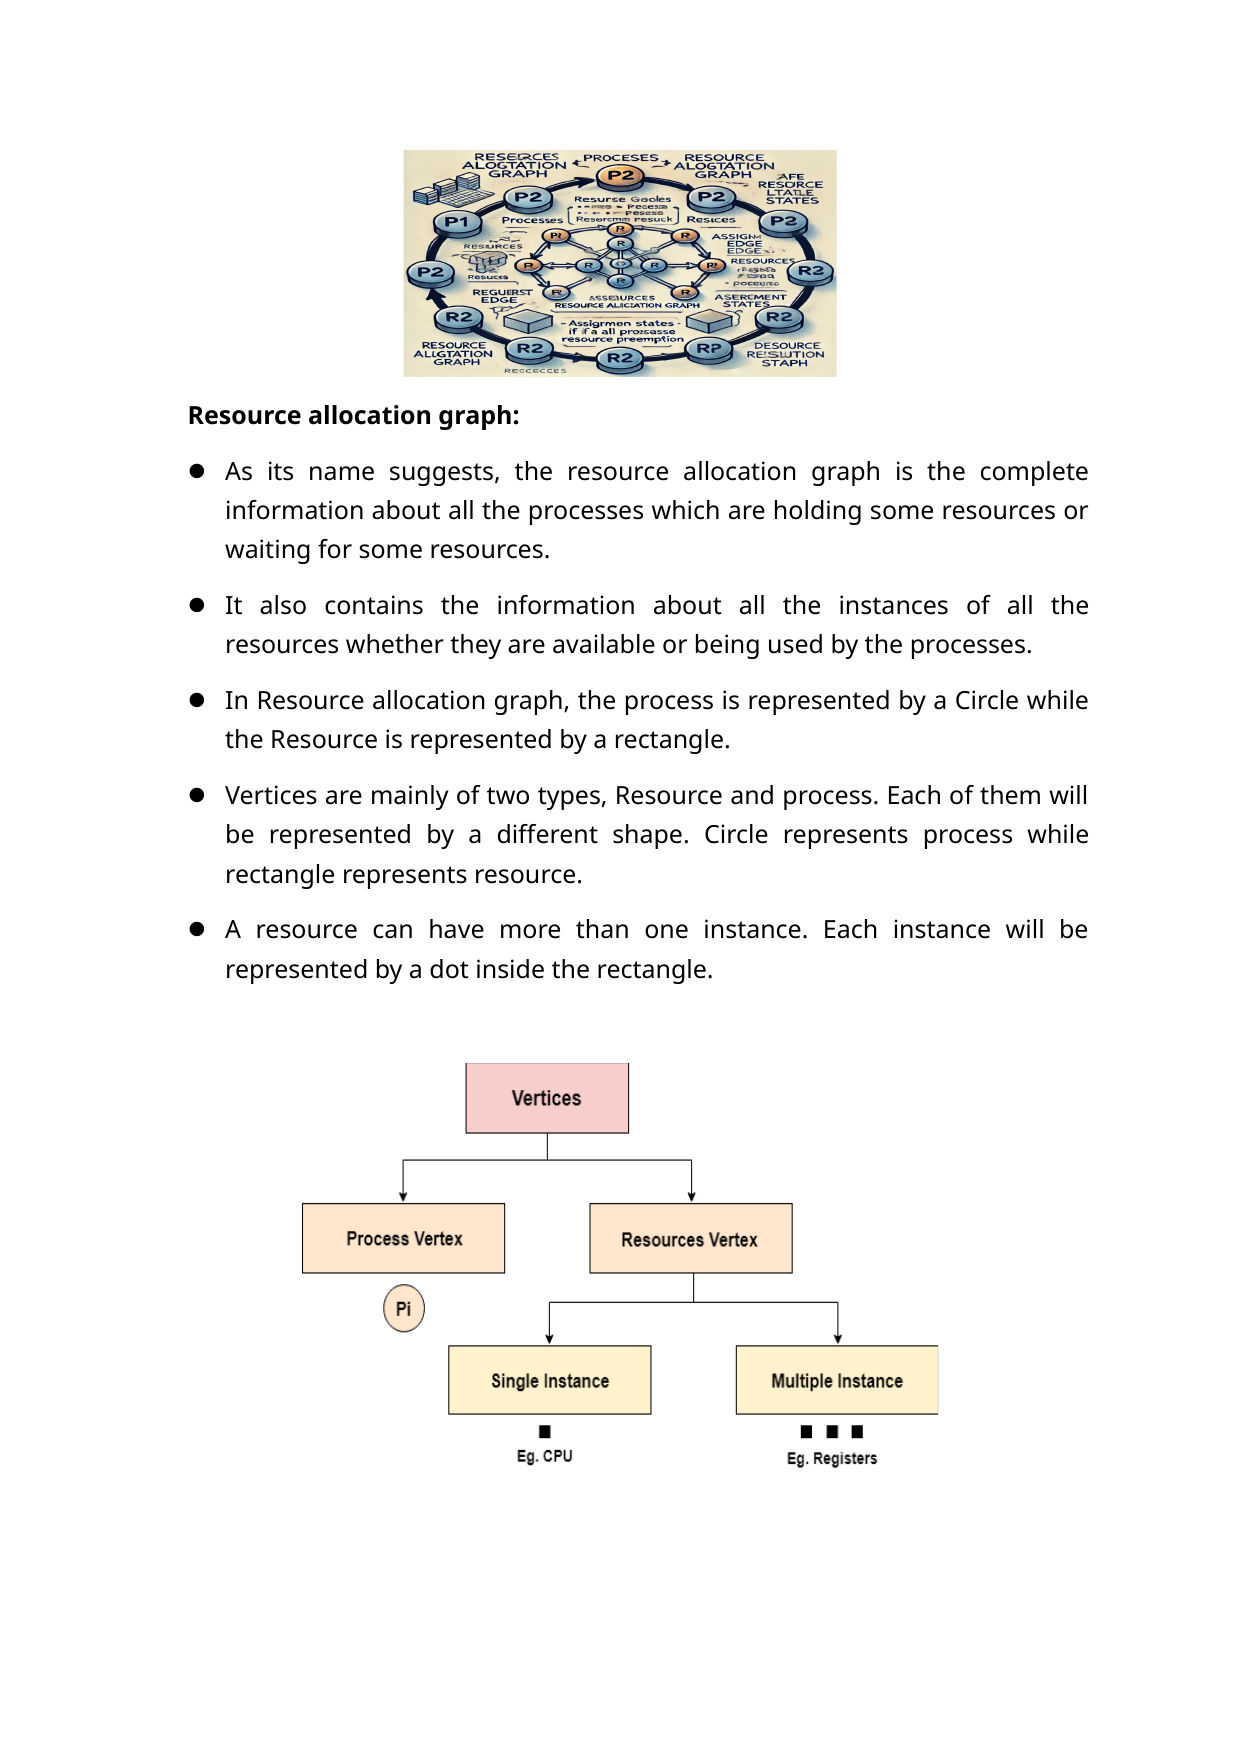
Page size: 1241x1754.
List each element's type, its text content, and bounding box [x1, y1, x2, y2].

list Vertices are mainly of two types, Resource and process. Each of them will be represented by a different shape. Circle represents process while rectangle represents resource. [187, 778, 1090, 890]
list In Resource allocation graph, the process is represented by a Circle while the Resource is represented by a rectangle. [187, 683, 1090, 756]
list It also contains the information about all the instances of all the resources whether they are available or being used by the processes. [187, 588, 1090, 661]
text Resource allocation graph: [150, 398, 1090, 432]
list A resource can have more than one instance. Each instance will be represented by a dot inside the rectangle. [187, 912, 1090, 985]
picture [302, 1063, 939, 1470]
list As its name suggests, the resource allocation graph is the complete information about all the processes which are holding some resources or waiting for some resources. [187, 454, 1090, 566]
picture [403, 150, 837, 377]
